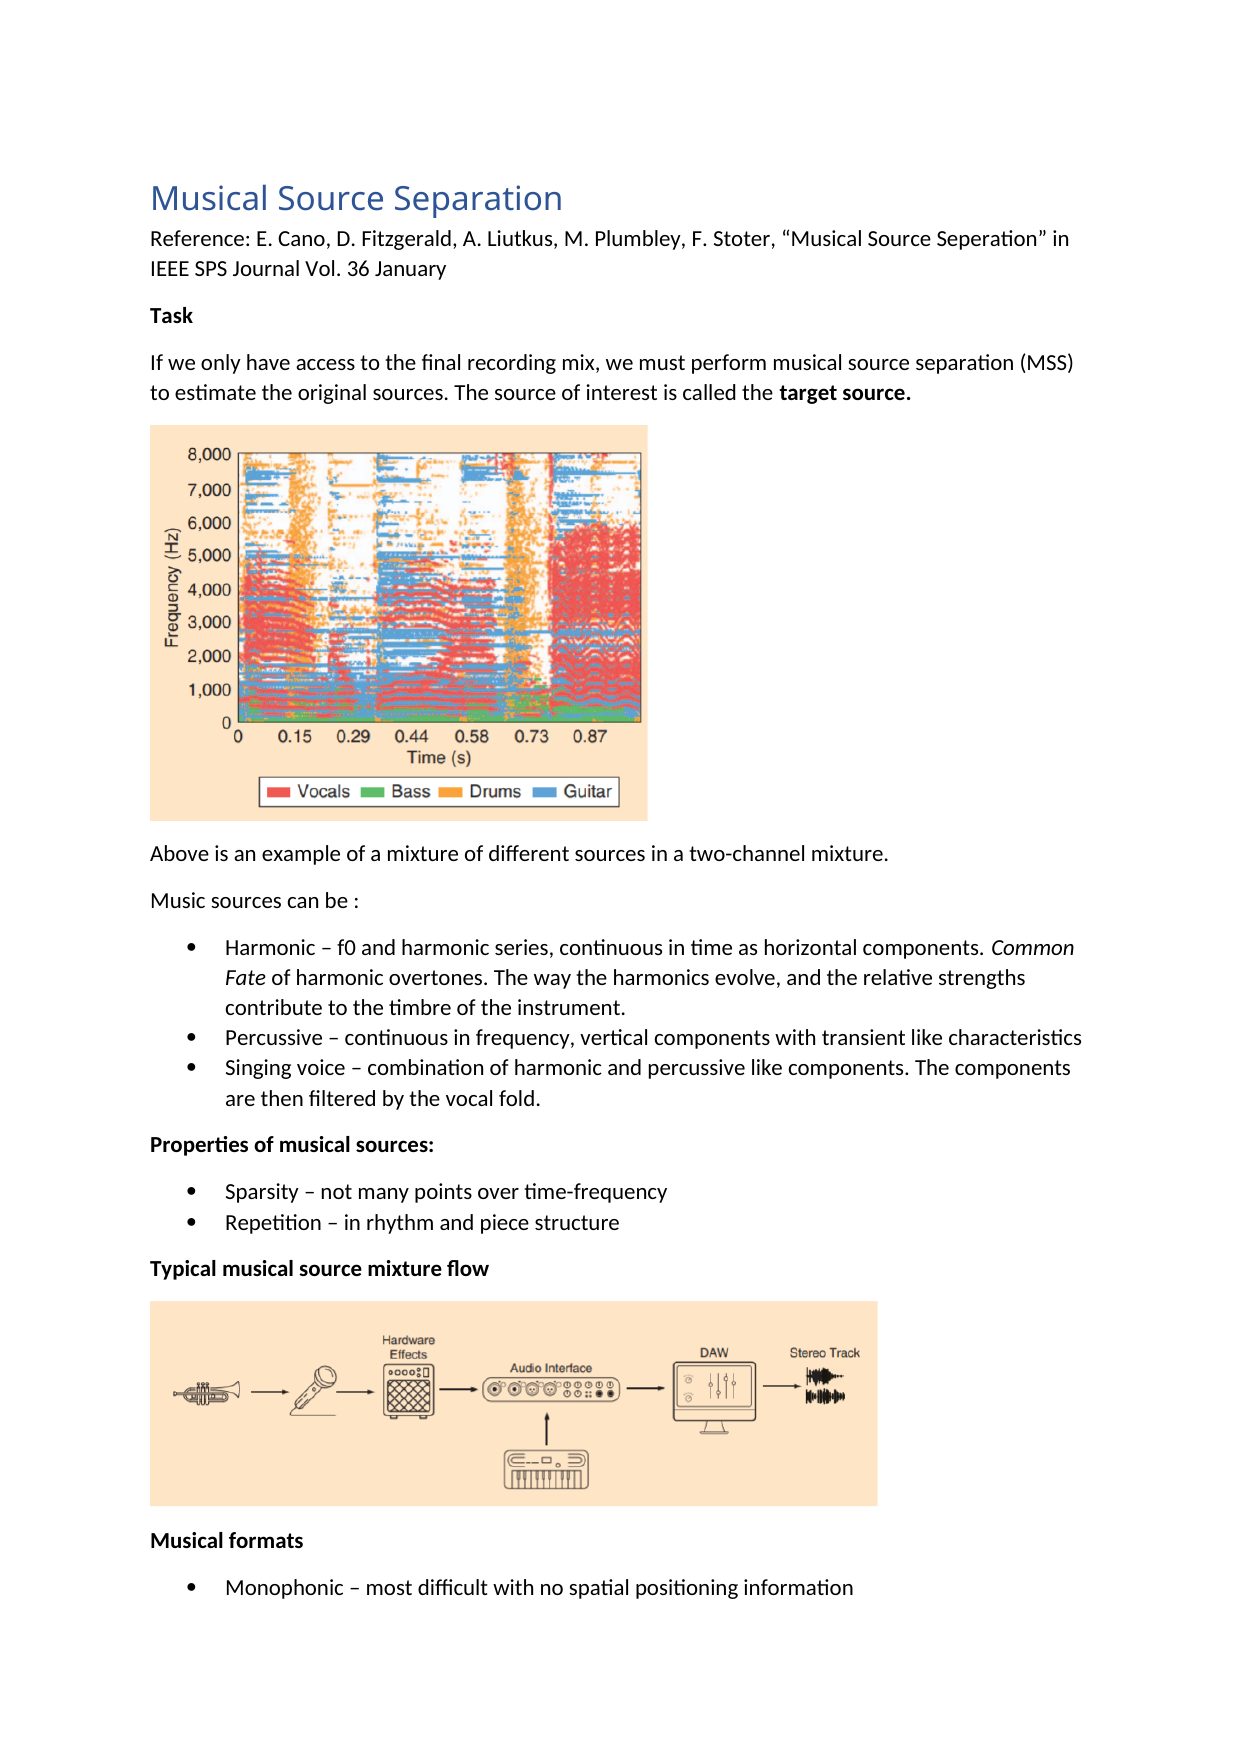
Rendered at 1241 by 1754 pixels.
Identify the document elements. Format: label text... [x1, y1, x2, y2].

text Above is an example of a mixture of different sources in a two-channel mixture. [150, 839, 1090, 867]
list Harmonic – f0 and harmonic series, continuous in time as horizontal components. Common Fate of harmonic overtones. The way the harmonics evolve, and the relative strengths contribute to the timbre of the instrument. [187, 933, 1090, 1021]
text Music sources can be : [150, 886, 1090, 914]
list Percussive – continuous in frequency, vertical components with transient like characteristics [187, 1023, 1090, 1051]
list Repetition – in rhythm and piece structure [187, 1208, 1090, 1236]
list Monophonic – most difficult with no spatial positioning information [187, 1573, 1090, 1602]
list Sparsity – not many points over time-frequency [187, 1177, 1090, 1205]
text Typical musical source mixture flow [150, 1254, 1090, 1282]
text Reference: E. Cano, D. Fitzgerald, A. Liutkus, M. Plumbley, F. Stoter, “Musical Source Seperation” in IEEE SPS Journal Vol. 36 January [150, 224, 1090, 282]
text Properties of musical sources: [150, 1131, 1090, 1158]
subtitle Musical Source Separation [150, 175, 1090, 220]
picture [150, 425, 648, 821]
text If we only have access to the final recording mix, we must perform musical source separation (MSS) to estimate the original sources. The source of interest is called the target source. [150, 348, 1090, 406]
text Musical formats [150, 1527, 1090, 1555]
picture [150, 1301, 878, 1508]
list Singing voice – combination of harmonic and percussive like components. The components are then filtered by the vocal fold. [187, 1053, 1090, 1112]
text Task [150, 301, 1090, 329]
